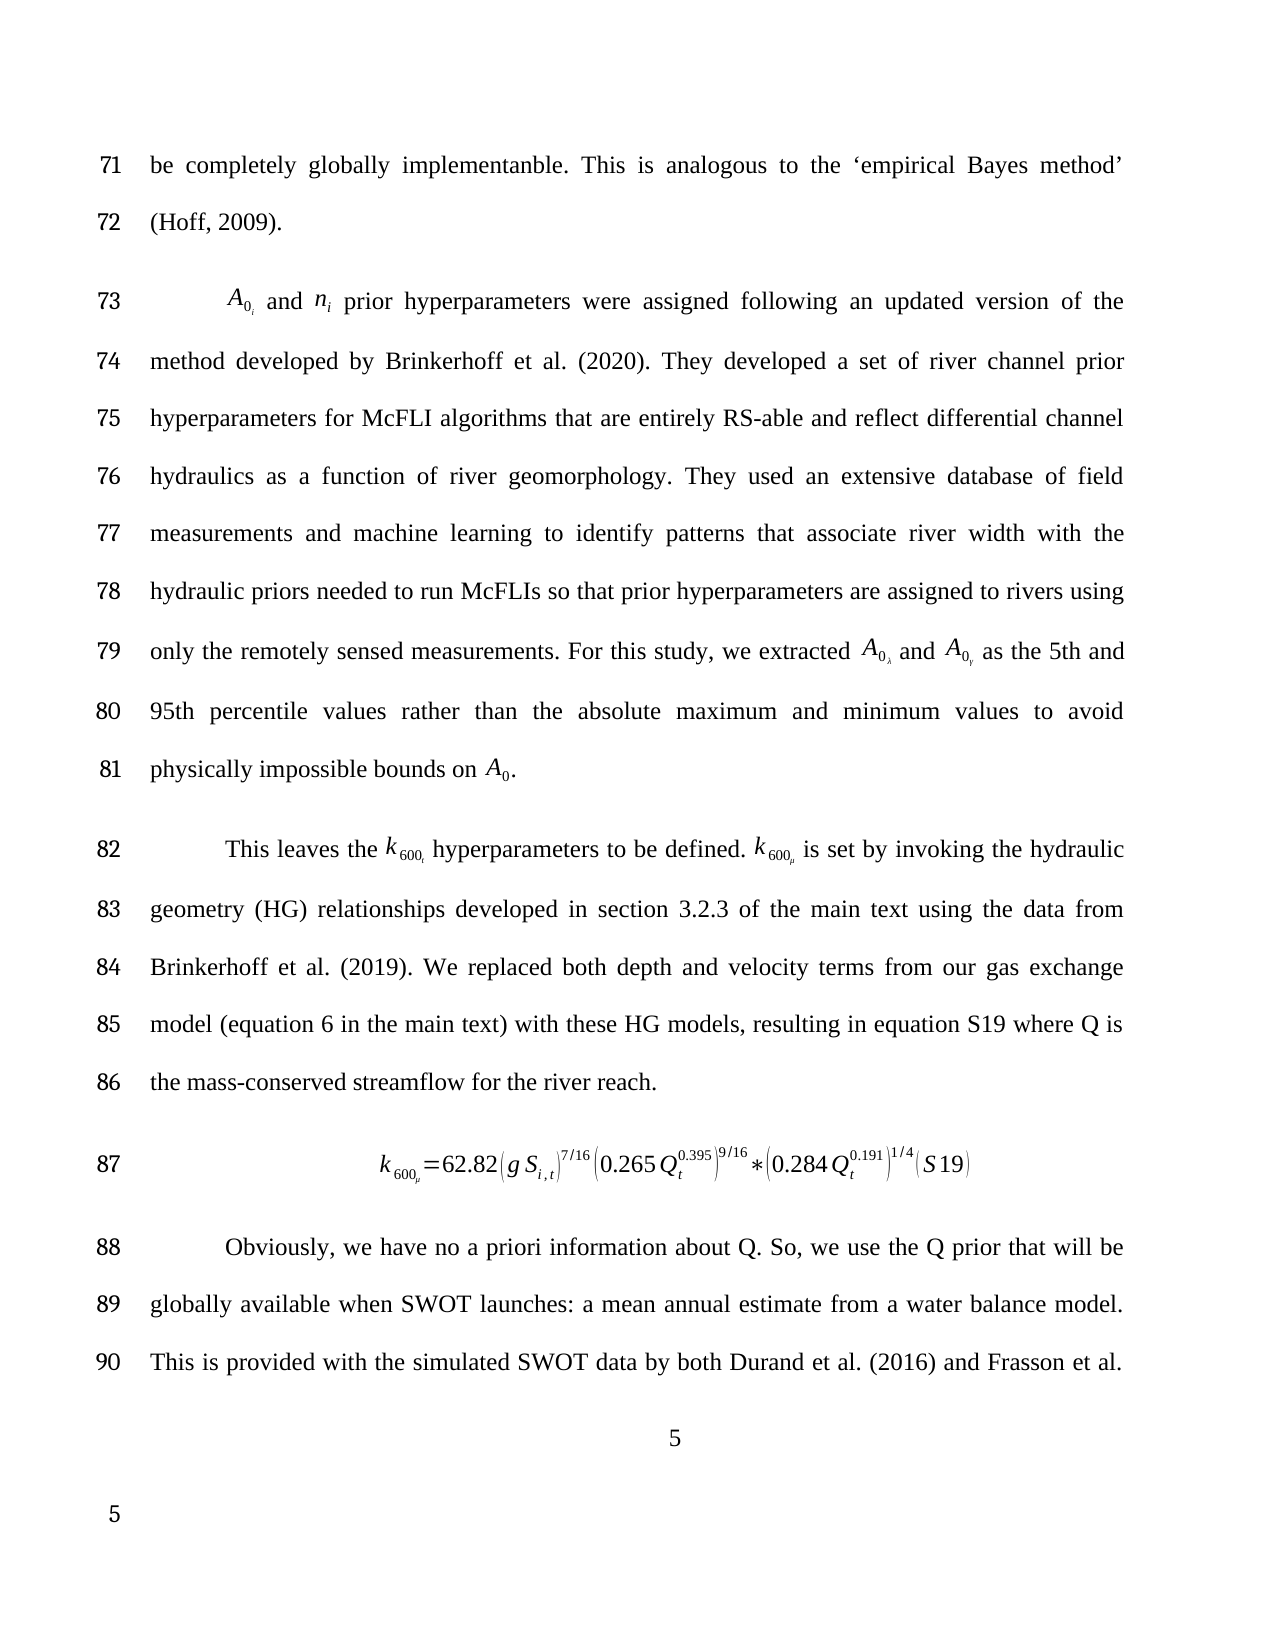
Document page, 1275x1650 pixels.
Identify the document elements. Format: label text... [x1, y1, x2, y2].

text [150, 150, 1125, 236]
text and prior hyperparameters were assigned following an updated version of the method developed by Brinkerhoff et al. (2020). They developed a set of river channel prior hyperparameters for McFLI algorithms that are entirely RS-able and reflect differential channel hydraulics as a function of river geomorphology. They used an extensive database of field measurements and machine learning to identify patterns that associate river width with the hydraulic priors needed to run McFLIs so that prior hyperparameters are assigned to rivers using only the remotely sensed measurements. For this study, we extracted and as the 5th and 95th percentile values rather than the absolute maximum and minimum values to avoid physically impossible bounds on . [150, 284, 1125, 785]
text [150, 1232, 1125, 1376]
text This leaves the hyperparameters to be defined. is set by invoking the hydraulic geometry (HG) relationships developed in section 3.2.3 of the main text using the data from Brinkerhoff et al. (2019). We replaced both depth and velocity terms from our gas exchange model (equation 6 in the main text) with these HG models, resulting in equation S19 where Q is the mass-conserved streamflow for the river reach. [150, 832, 1125, 1096]
